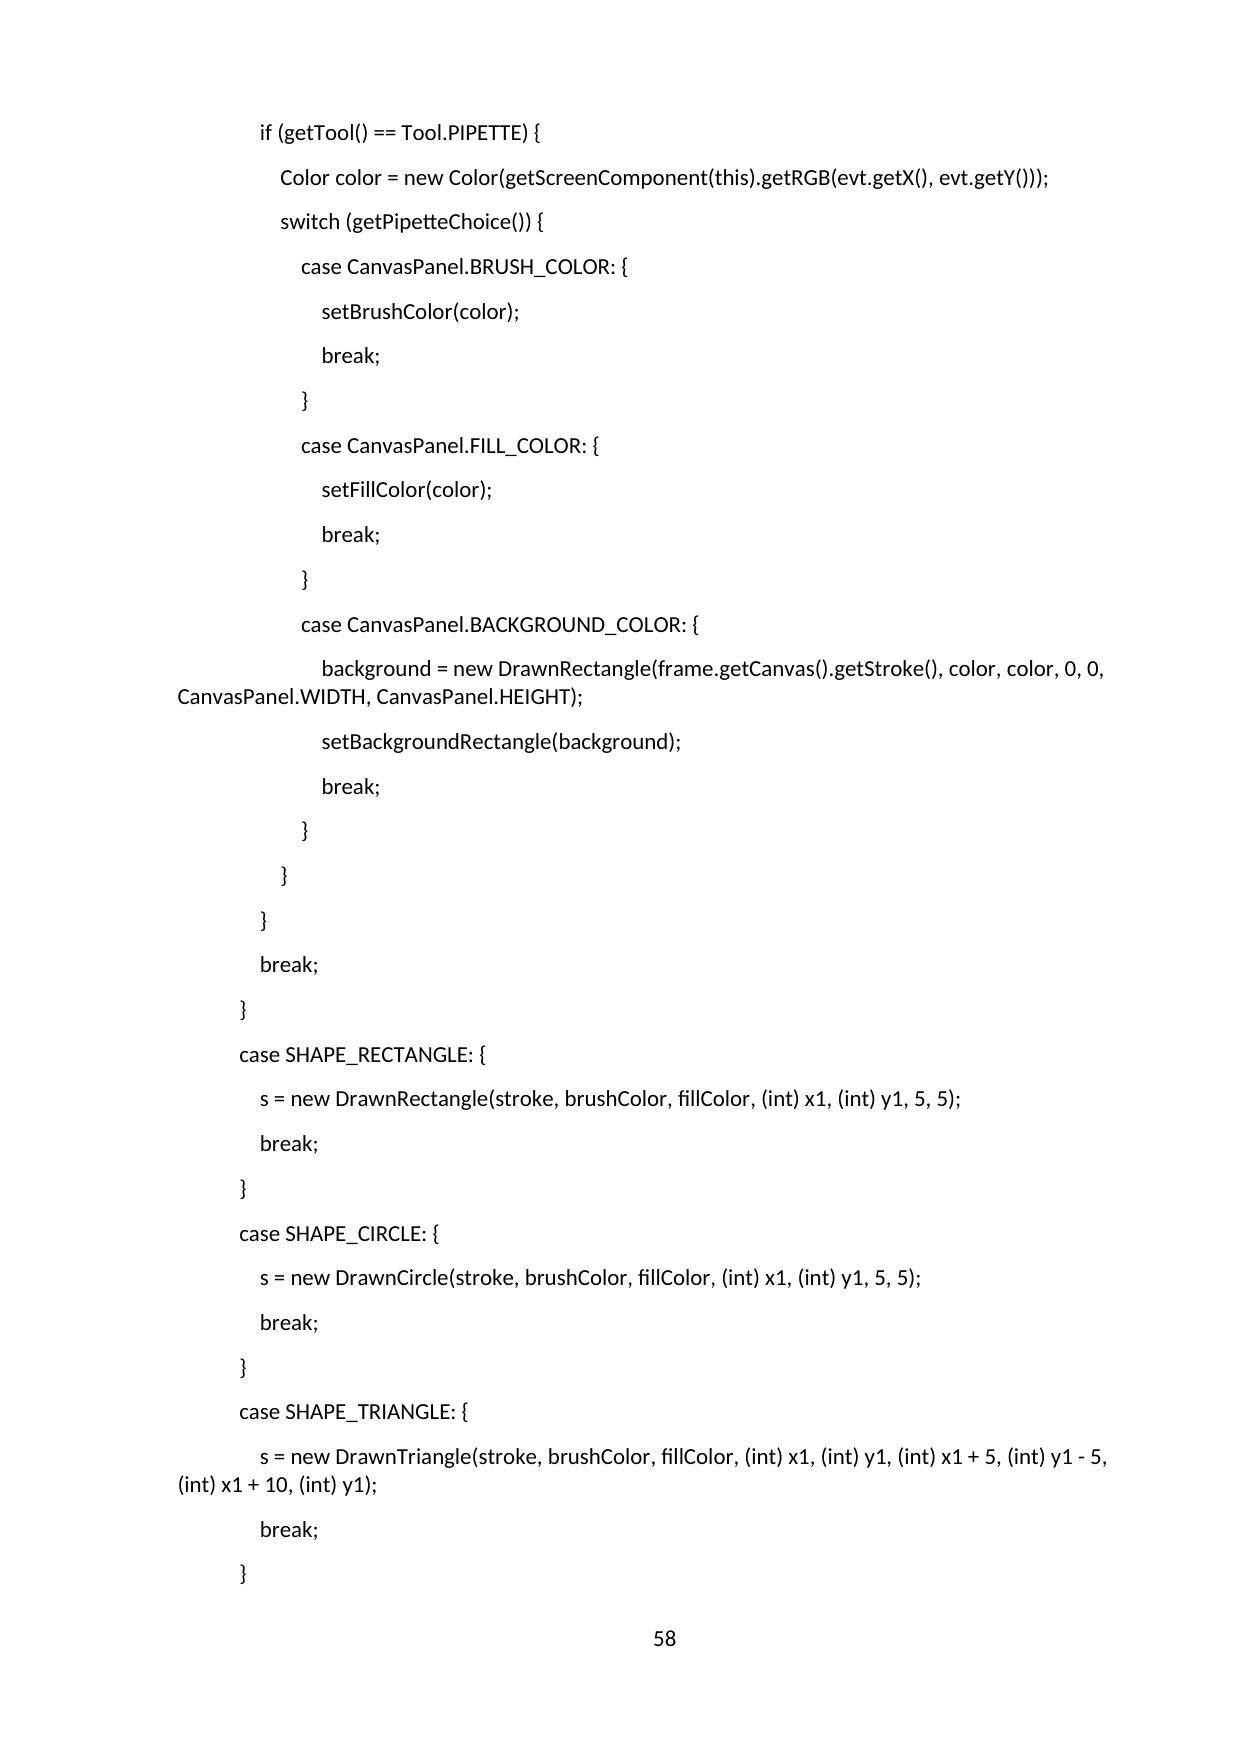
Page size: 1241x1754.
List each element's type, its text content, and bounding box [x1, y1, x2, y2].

text break; [177, 1308, 1152, 1336]
text case SHAPE_TRIANGLE: { [177, 1397, 1152, 1425]
text } [177, 995, 1152, 1023]
text break; [177, 520, 1152, 548]
text break; [177, 772, 1152, 800]
text s = new DrawnCircle(stroke, brushColor, fillColor, (int) x1, (int) y1, 5, 5); [177, 1263, 1152, 1291]
text setBrushColor(color); [177, 297, 1152, 325]
text } [177, 861, 1152, 889]
text setFillColor(color); [177, 476, 1152, 504]
text break; [177, 342, 1152, 369]
text case CanvasPanel.FILL_COLOR: { [177, 431, 1152, 459]
text switch (getPipetteChoice()) { [177, 207, 1152, 236]
text if (getTool() == Tool.PIPETTE) { [177, 118, 1152, 146]
text background = new DrawnRectangle(frame.getCanvas().getStroke(), color, color, 0, 0, CanvasPanel.WIDTH, CanvasPanel.HEIGHT); [177, 654, 1152, 710]
text break; [177, 951, 1152, 978]
text } [177, 1353, 1152, 1381]
text case CanvasPanel.BACKGROUND_COLOR: { [177, 610, 1152, 638]
text Color color = new Color(getScreenComponent(this).getRGB(evt.getX(), evt.getY())); [177, 163, 1152, 191]
text case SHAPE_RECTANGLE: { [177, 1040, 1152, 1068]
text case CanvasPanel.BRUSH_COLOR: { [177, 252, 1152, 280]
text break; [177, 1515, 1152, 1543]
text break; [177, 1129, 1152, 1157]
text } [177, 906, 1152, 934]
text } [177, 1174, 1152, 1202]
text case SHAPE_CIRCLE: { [177, 1219, 1152, 1247]
text setBackgroundRectangle(background); [177, 727, 1152, 755]
text } [177, 816, 1152, 844]
text s = new DrawnRectangle(stroke, brushColor, fillColor, (int) x1, (int) y1, 5, 5); [177, 1084, 1152, 1113]
text } [177, 565, 1152, 593]
text s = new DrawnTriangle(stroke, brushColor, fillColor, (int) x1, (int) y1, (int) x1 + 5, (int) y1 - 5, (int) x1 + 10, (int) y1); [177, 1442, 1152, 1498]
text } [177, 386, 1152, 414]
text } [177, 1559, 1152, 1587]
